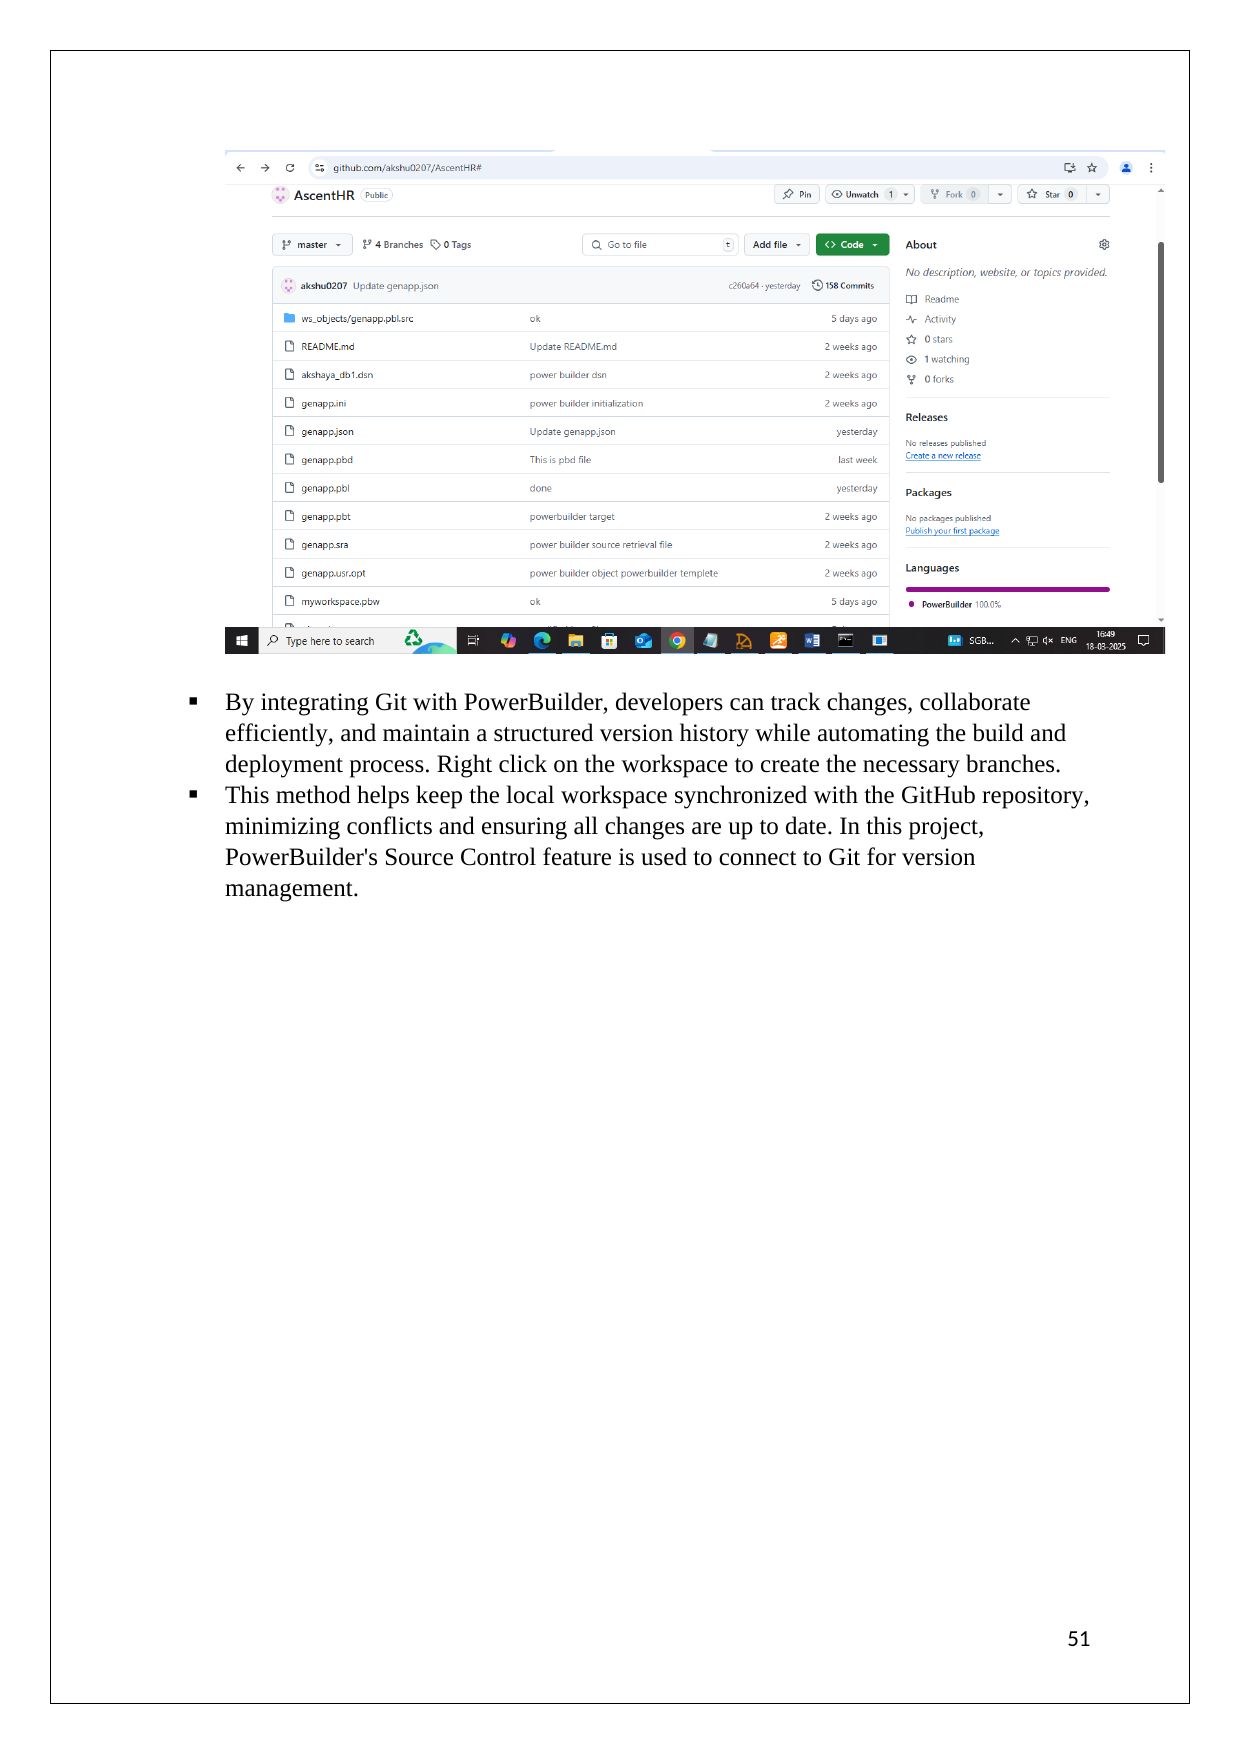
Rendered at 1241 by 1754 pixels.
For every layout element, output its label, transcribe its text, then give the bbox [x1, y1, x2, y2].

list This method helps keep the local workspace synchronized with the GitHub repository, minimizing conflicts and ensuring all changes are up to date. In this project, PowerBuilder's Source Control feature is used to connect to Git for version management. [187, 780, 1090, 932]
picture [225, 150, 1166, 654]
list By integrating Git with PowerBuilder, developers can track changes, collaborate efficiently, and maintain a structured version history while automating the build and deployment process. Right click on the workspace to create the necessary branches. [187, 687, 1090, 778]
